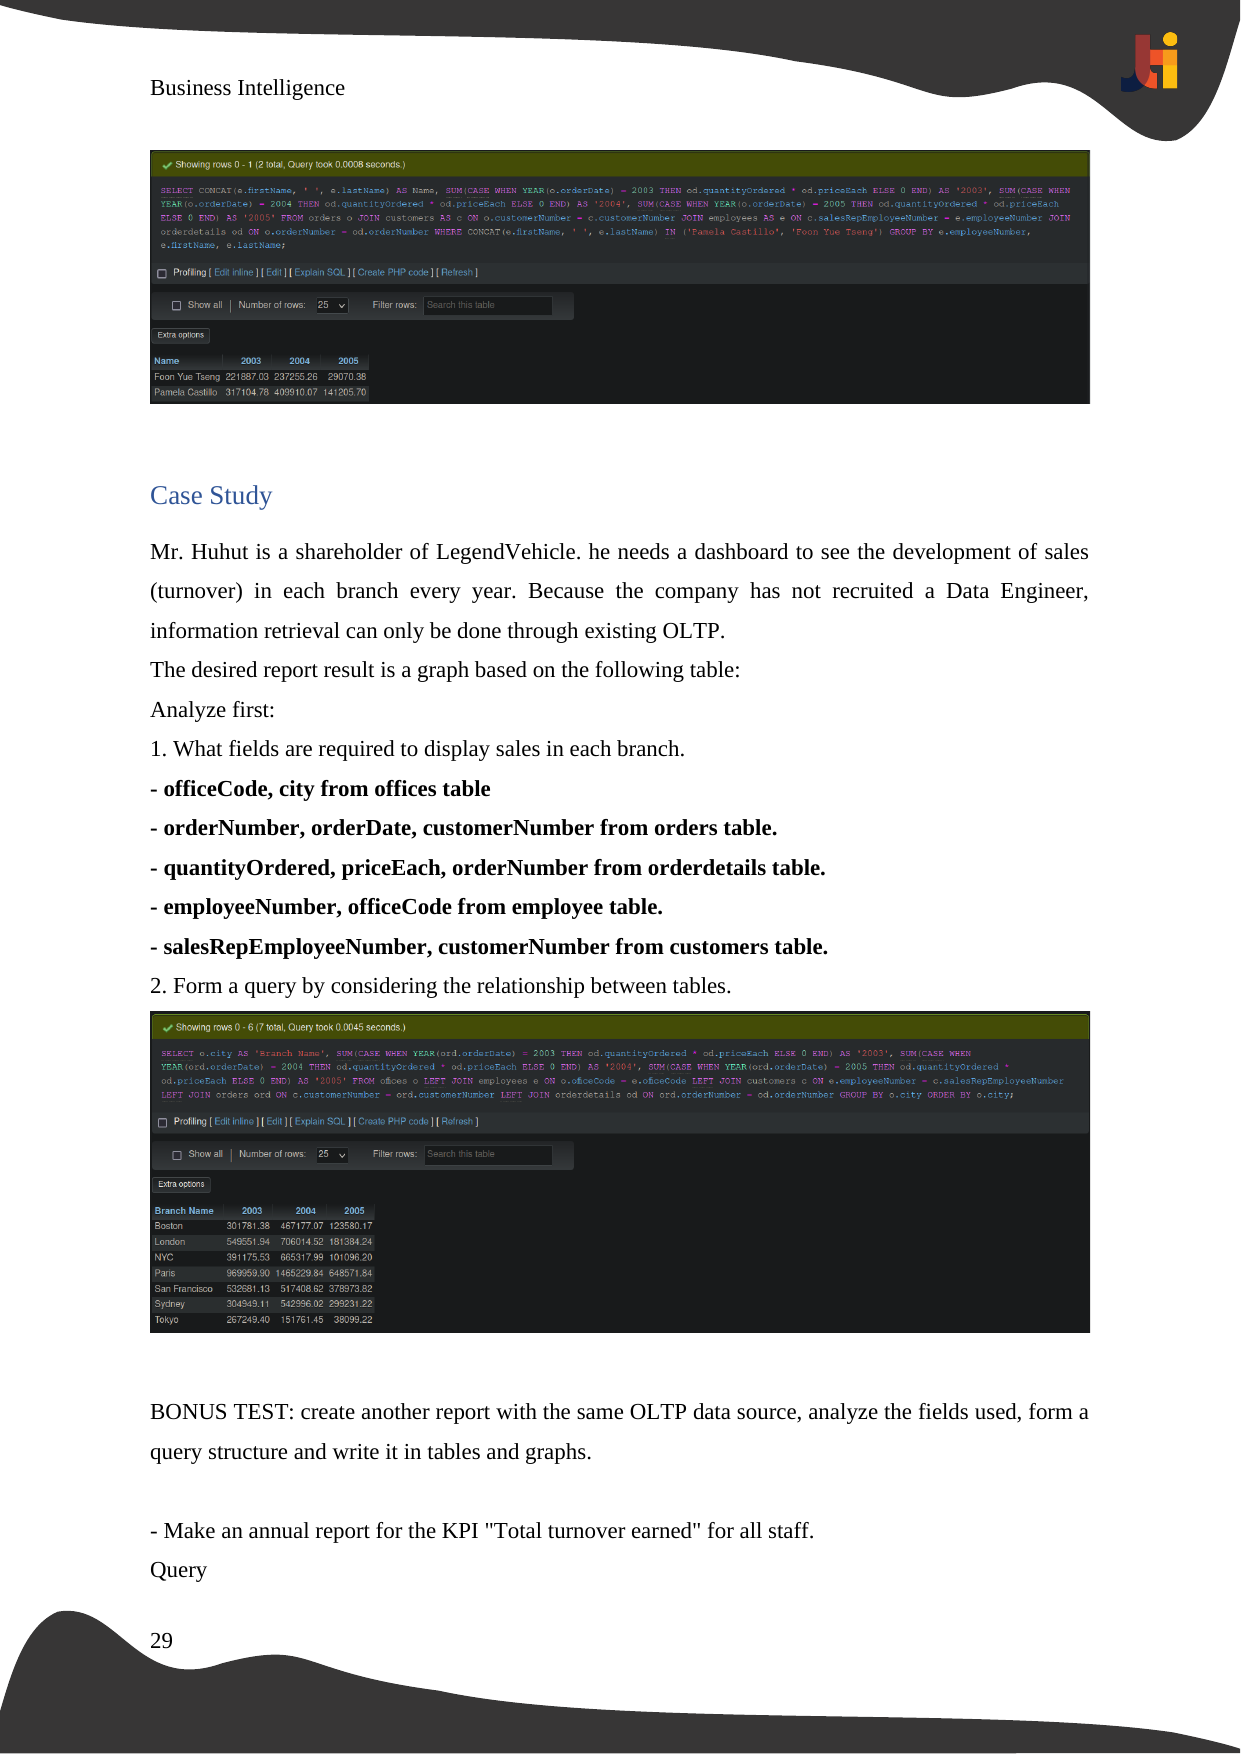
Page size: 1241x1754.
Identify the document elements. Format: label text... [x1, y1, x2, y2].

text The desired report result is a graph based on the following table: [150, 656, 1090, 683]
text - salesRepEmployeeNumber, customerNumber from customers table. [150, 933, 1090, 959]
picture [150, 150, 1091, 404]
text BONUS TEST: create another report with the same OLTP data source, analyze the fields used, form a query structure and write it in tables and graphs. [150, 1398, 1090, 1464]
text 2. Form a query by considering the relationship between tables. [150, 972, 1090, 998]
text - quantityOrdered, priceEach, orderNumber from orderdetails table. [150, 854, 1090, 880]
subtitle Case Study [150, 479, 1090, 510]
text - orderNumber, orderDate, customerNumber from orders table. [150, 814, 1090, 841]
text Analyze first: [150, 696, 1090, 722]
text 1. What fields are required to display sales in each branch. [150, 735, 1090, 762]
text Query [150, 1556, 1090, 1583]
picture [150, 1011, 1091, 1333]
picture [1121, 32, 1178, 92]
text Mr. Huhut is a shareholder of LegendVehicle. he needs a dashboard to see the development of sales (turnover) in each branch every year. Because the company has not recruited a Data Engineer, information retrieval can only be done through existing OLTP. [150, 538, 1090, 643]
text - officeCode, city from offices table [150, 775, 1090, 801]
text - employeeNumber, officeCode from employee table. [150, 893, 1090, 919]
text - Make an annual report for the KPI "Total turnover earned" for all staff. [150, 1517, 1090, 1543]
